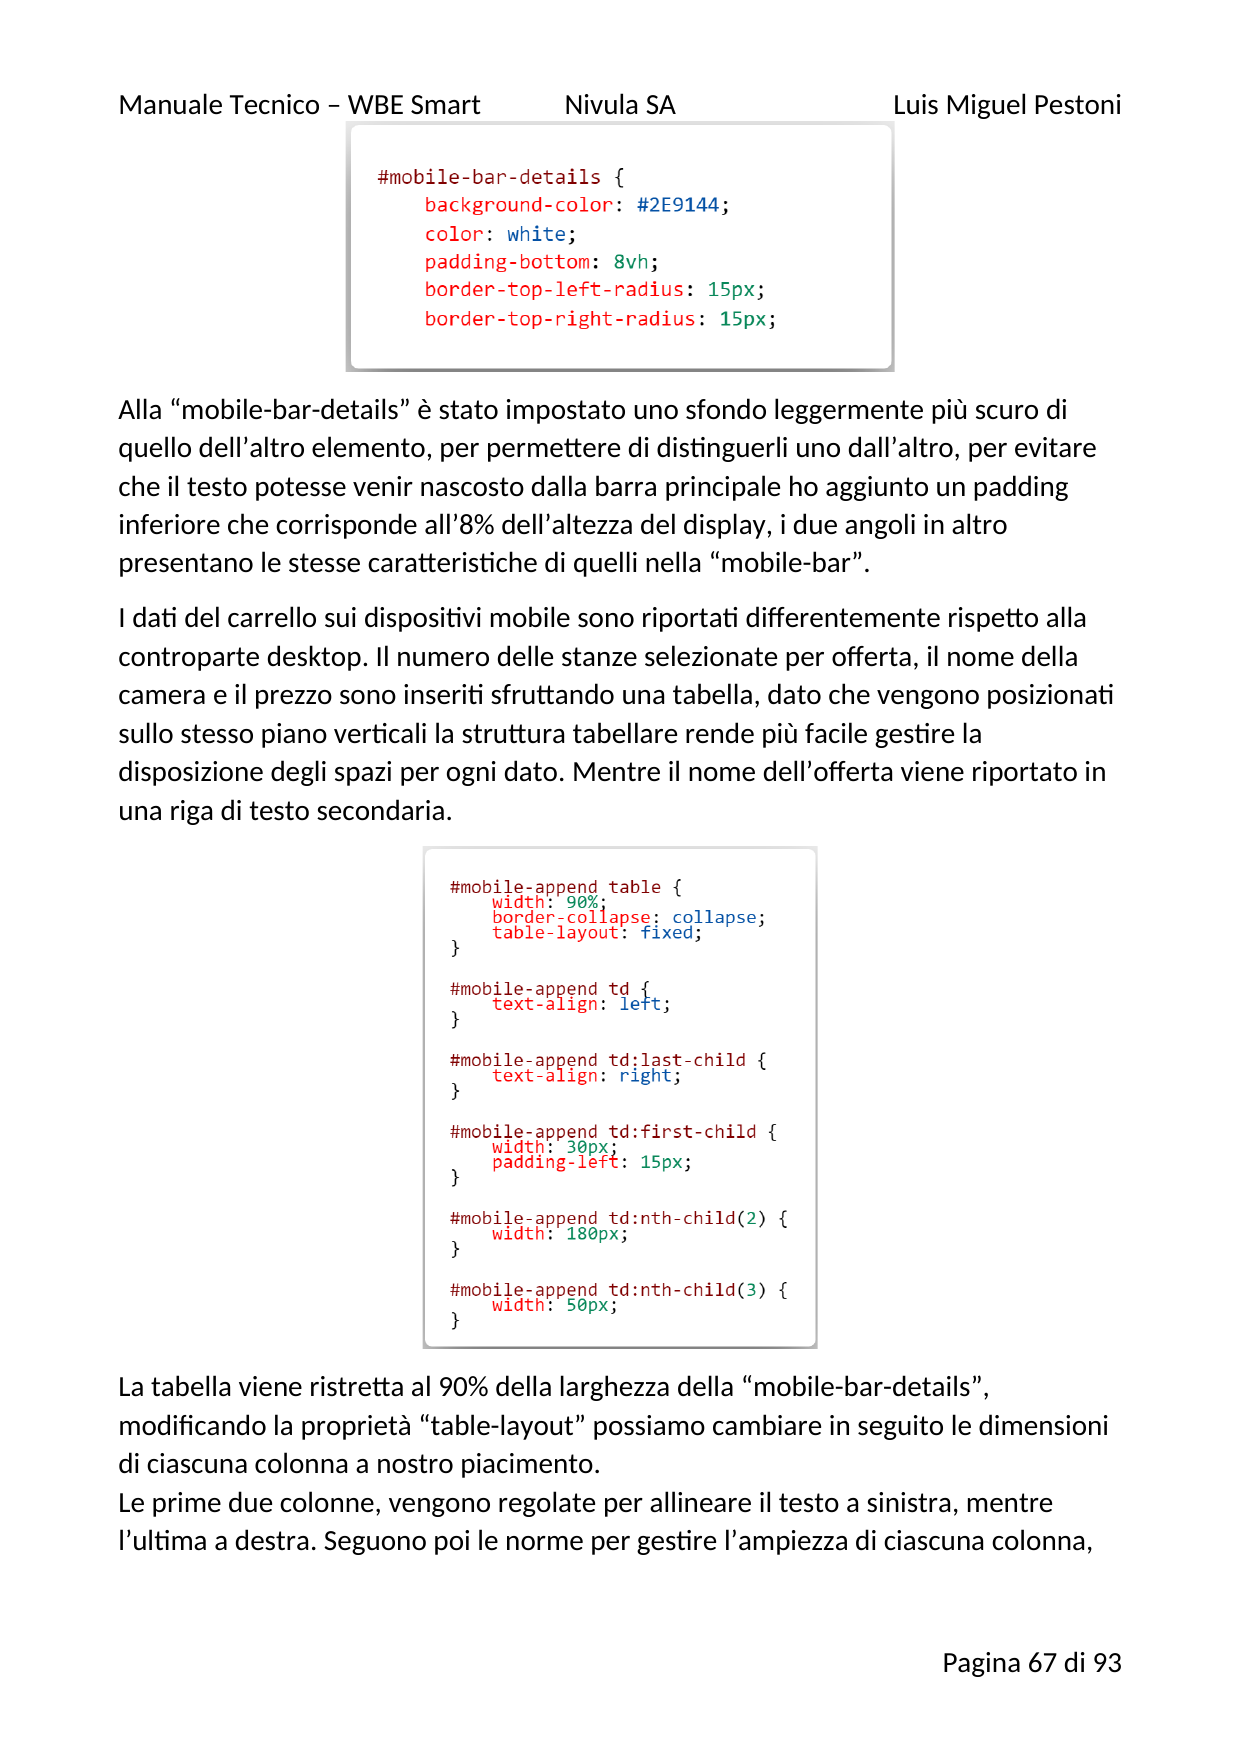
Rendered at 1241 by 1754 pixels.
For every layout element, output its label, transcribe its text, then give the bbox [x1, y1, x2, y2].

text I dati del carrello sui dispositivi mobile sono riportati differentemente rispetto alla controparte desktop. Il numero delle stanze selezionate per offerta, il nome della camera e il prezzo sono inseriti sfruttando una tabella, dato che vengono posizionati sullo stesso piano verticali la struttura tabellare rende più facile gestire la disposizione degli spazi per ogni dato. Mentre il nome dell’offerta viene riportato in una riga di testo secondaria. [118, 599, 1122, 827]
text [118, 1368, 1122, 1558]
picture [422, 846, 818, 1349]
picture [345, 121, 895, 372]
text Alla “mobile-bar-details” è stato impostato uno sfondo leggermente più scuro di quello dell’altro elemento, per permettere di distinguerli uno dall’altro, per evitare che il testo potesse venir nascosto dalla barra principale ho aggiunto un padding inferiore che corrisponde all’8% dell’altezza del display, i due angoli in altro presentano le stesse caratteristiche di quelli nella “mobile-bar”. [118, 391, 1122, 580]
